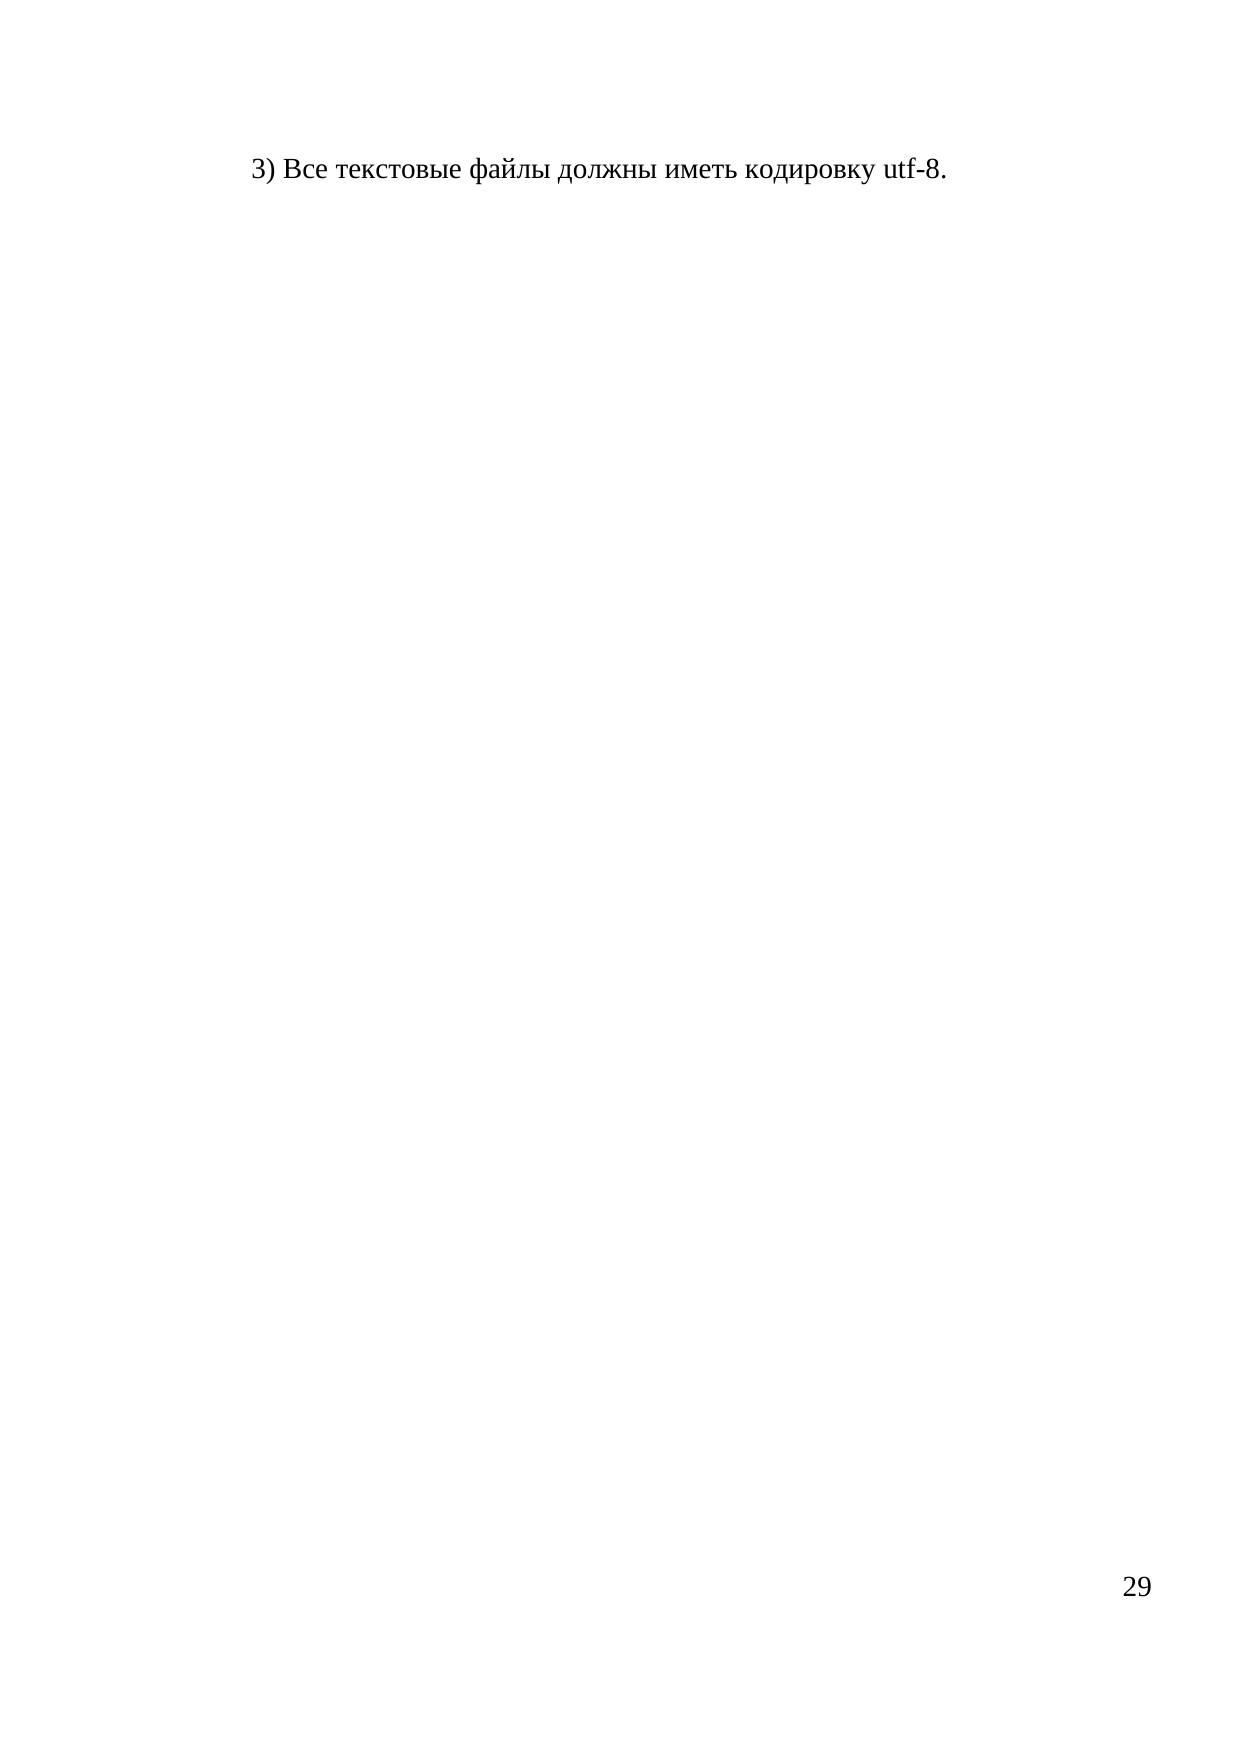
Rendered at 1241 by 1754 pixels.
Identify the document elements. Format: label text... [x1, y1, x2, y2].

list Все текстовые файлы должны иметь кодировку utf-8. [177, 152, 1151, 185]
